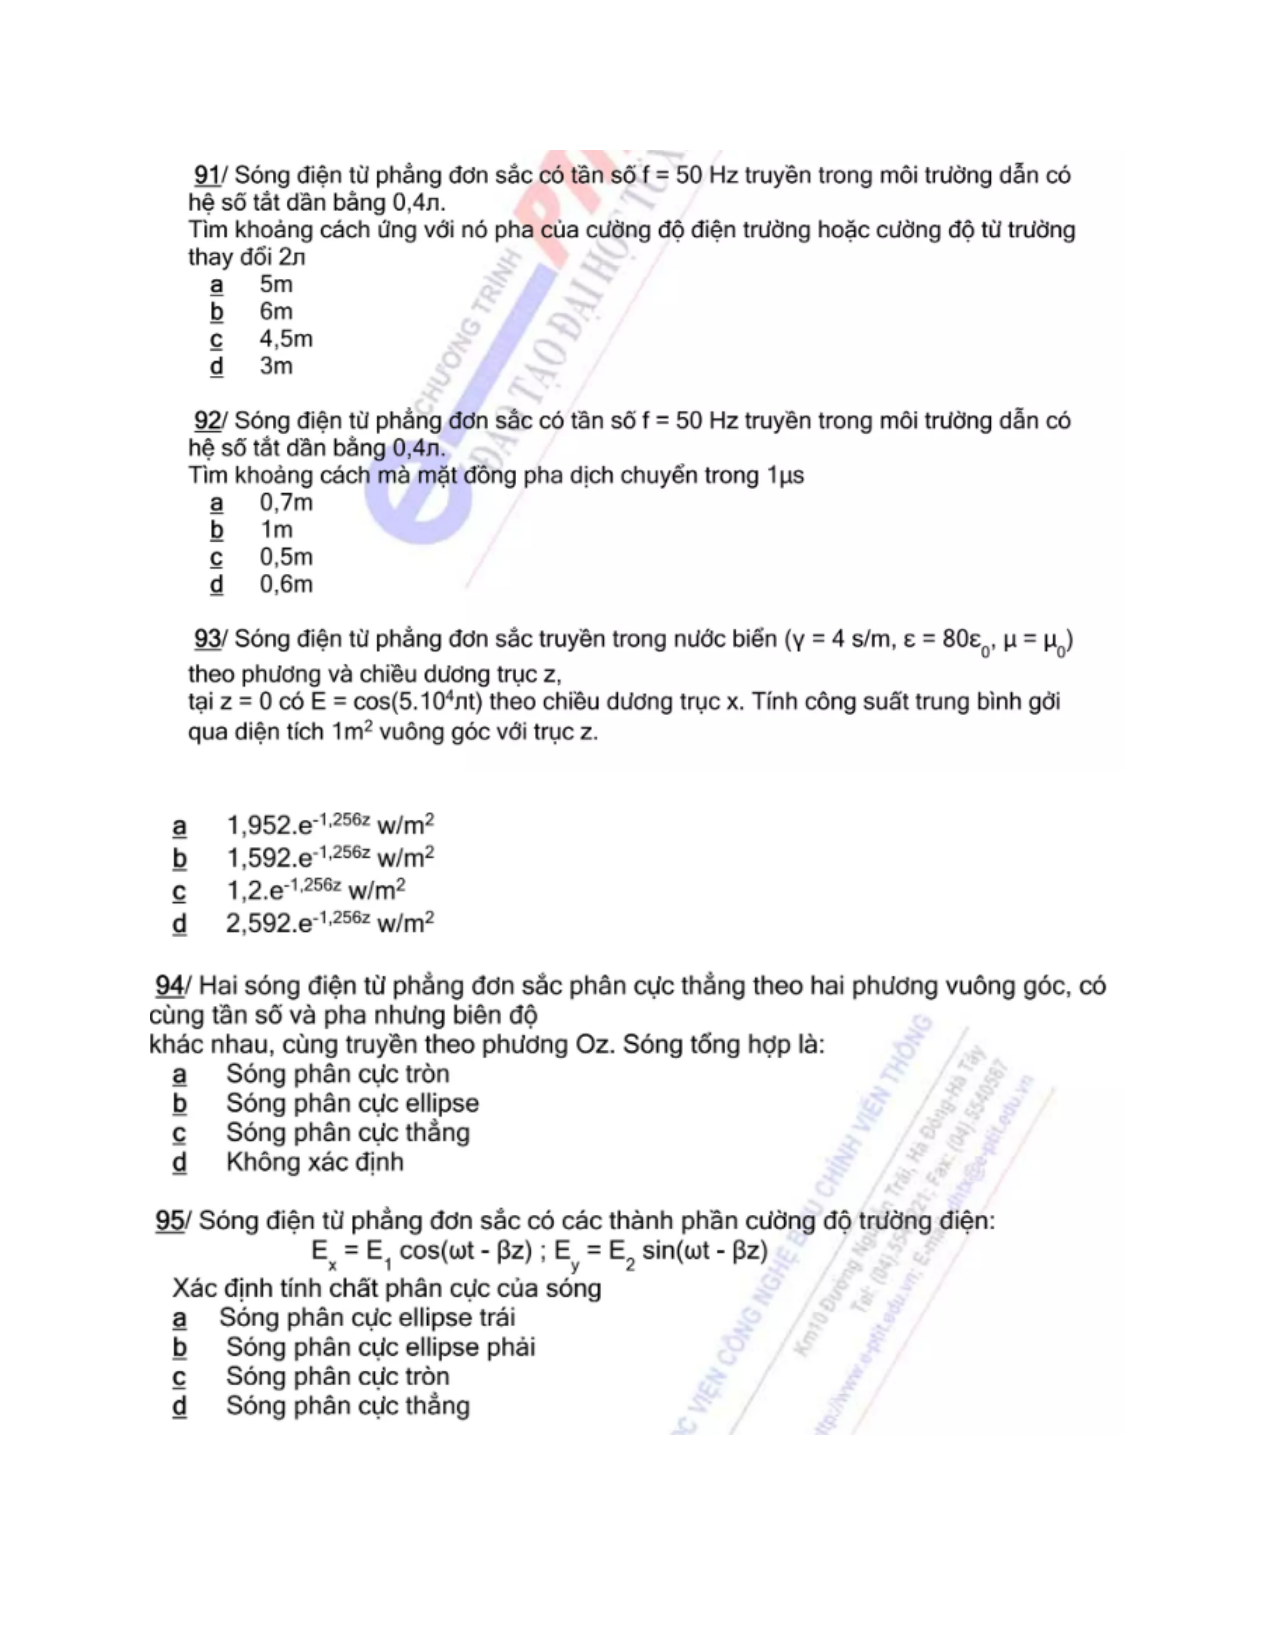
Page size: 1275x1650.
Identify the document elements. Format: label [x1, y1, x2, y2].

picture [150, 150, 1125, 771]
picture [150, 772, 1125, 1435]
